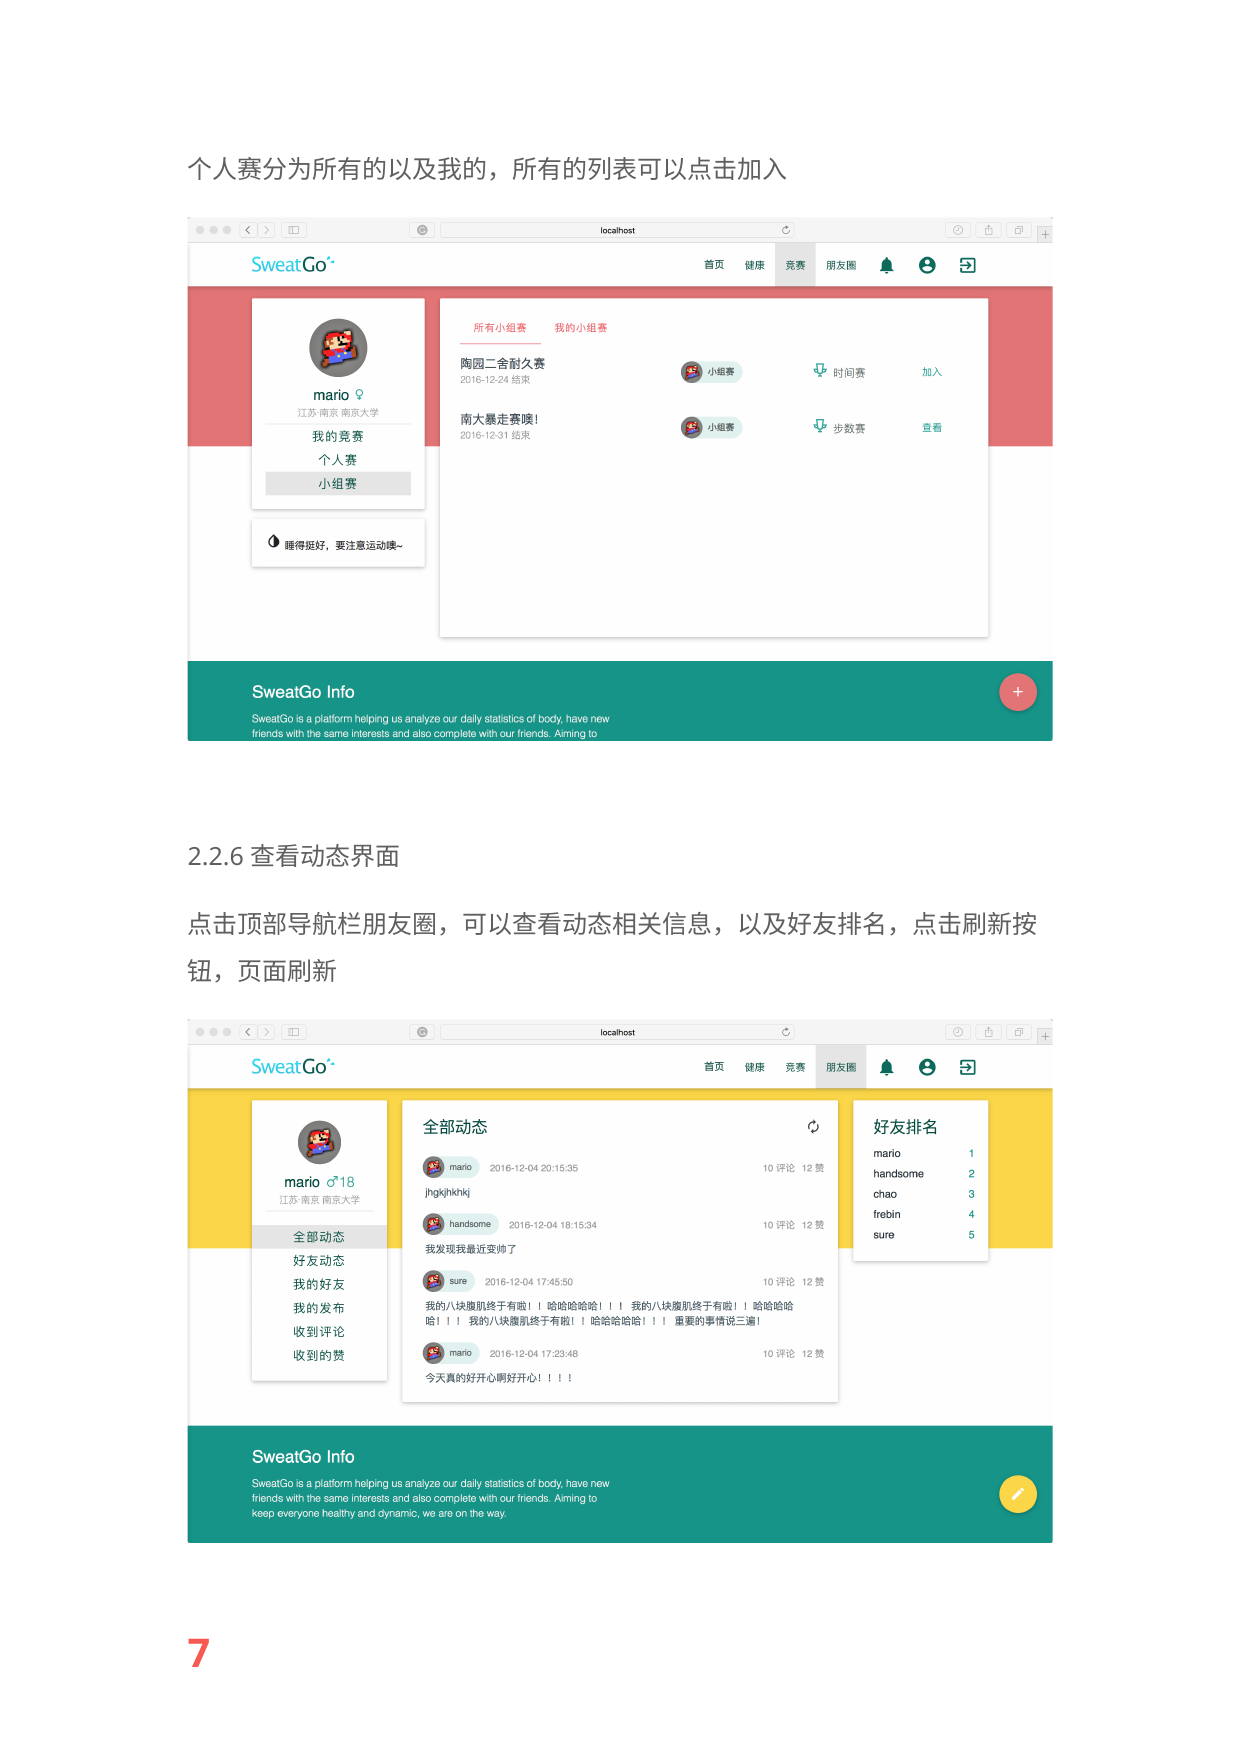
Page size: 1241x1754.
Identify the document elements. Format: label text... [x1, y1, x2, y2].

picture [187, 217, 1053, 741]
picture [187, 1019, 1053, 1543]
text 点击顶部导航栏朋友圈，可以查看动态相关信息，以及好友排名，点击刷新按钮，页面刷新 [187, 904, 1053, 988]
text 2.2.6 查看动态界面 [187, 837, 1053, 873]
text 个人赛分为所有的以及我的，所有的列表可以点击加入 [187, 150, 1053, 186]
